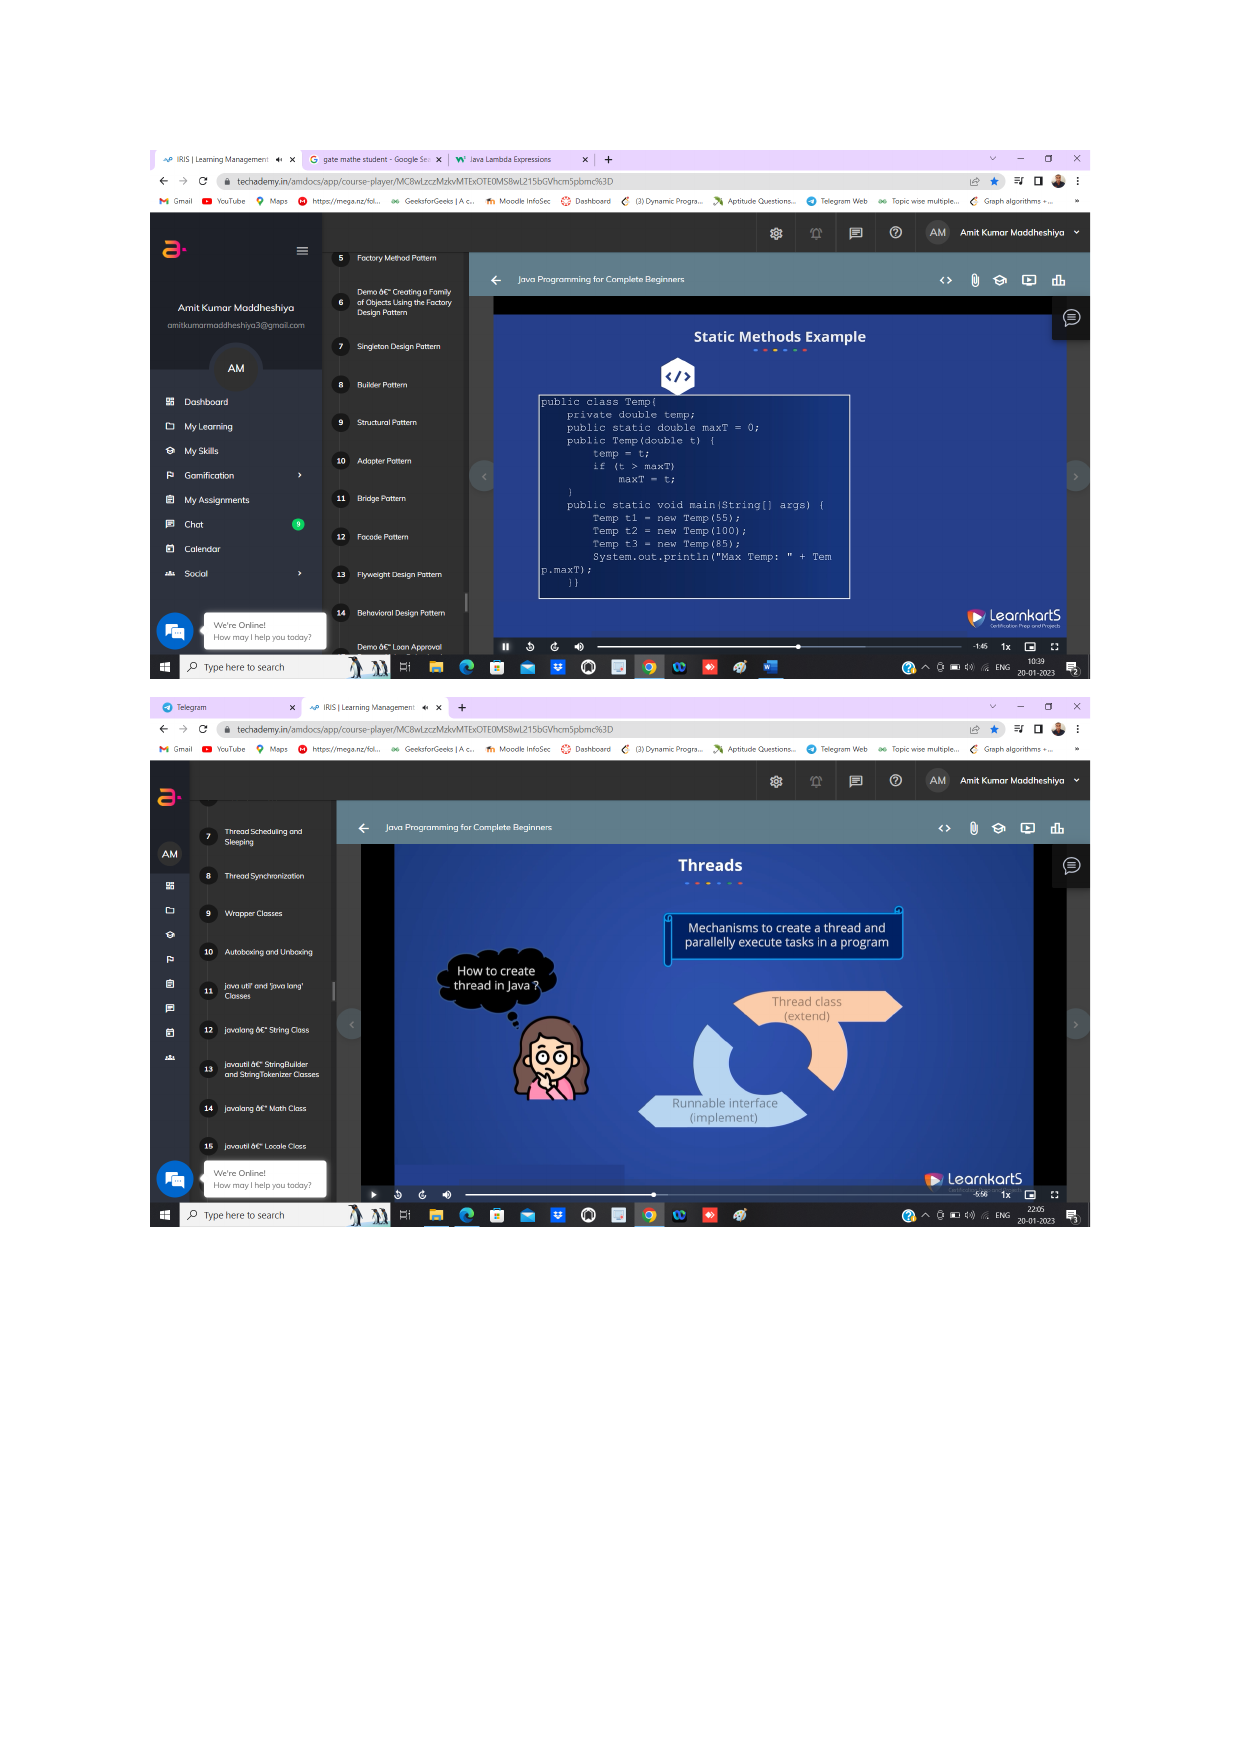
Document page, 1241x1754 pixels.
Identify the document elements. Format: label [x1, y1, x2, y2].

picture [150, 150, 1091, 679]
picture [150, 697, 1091, 1227]
